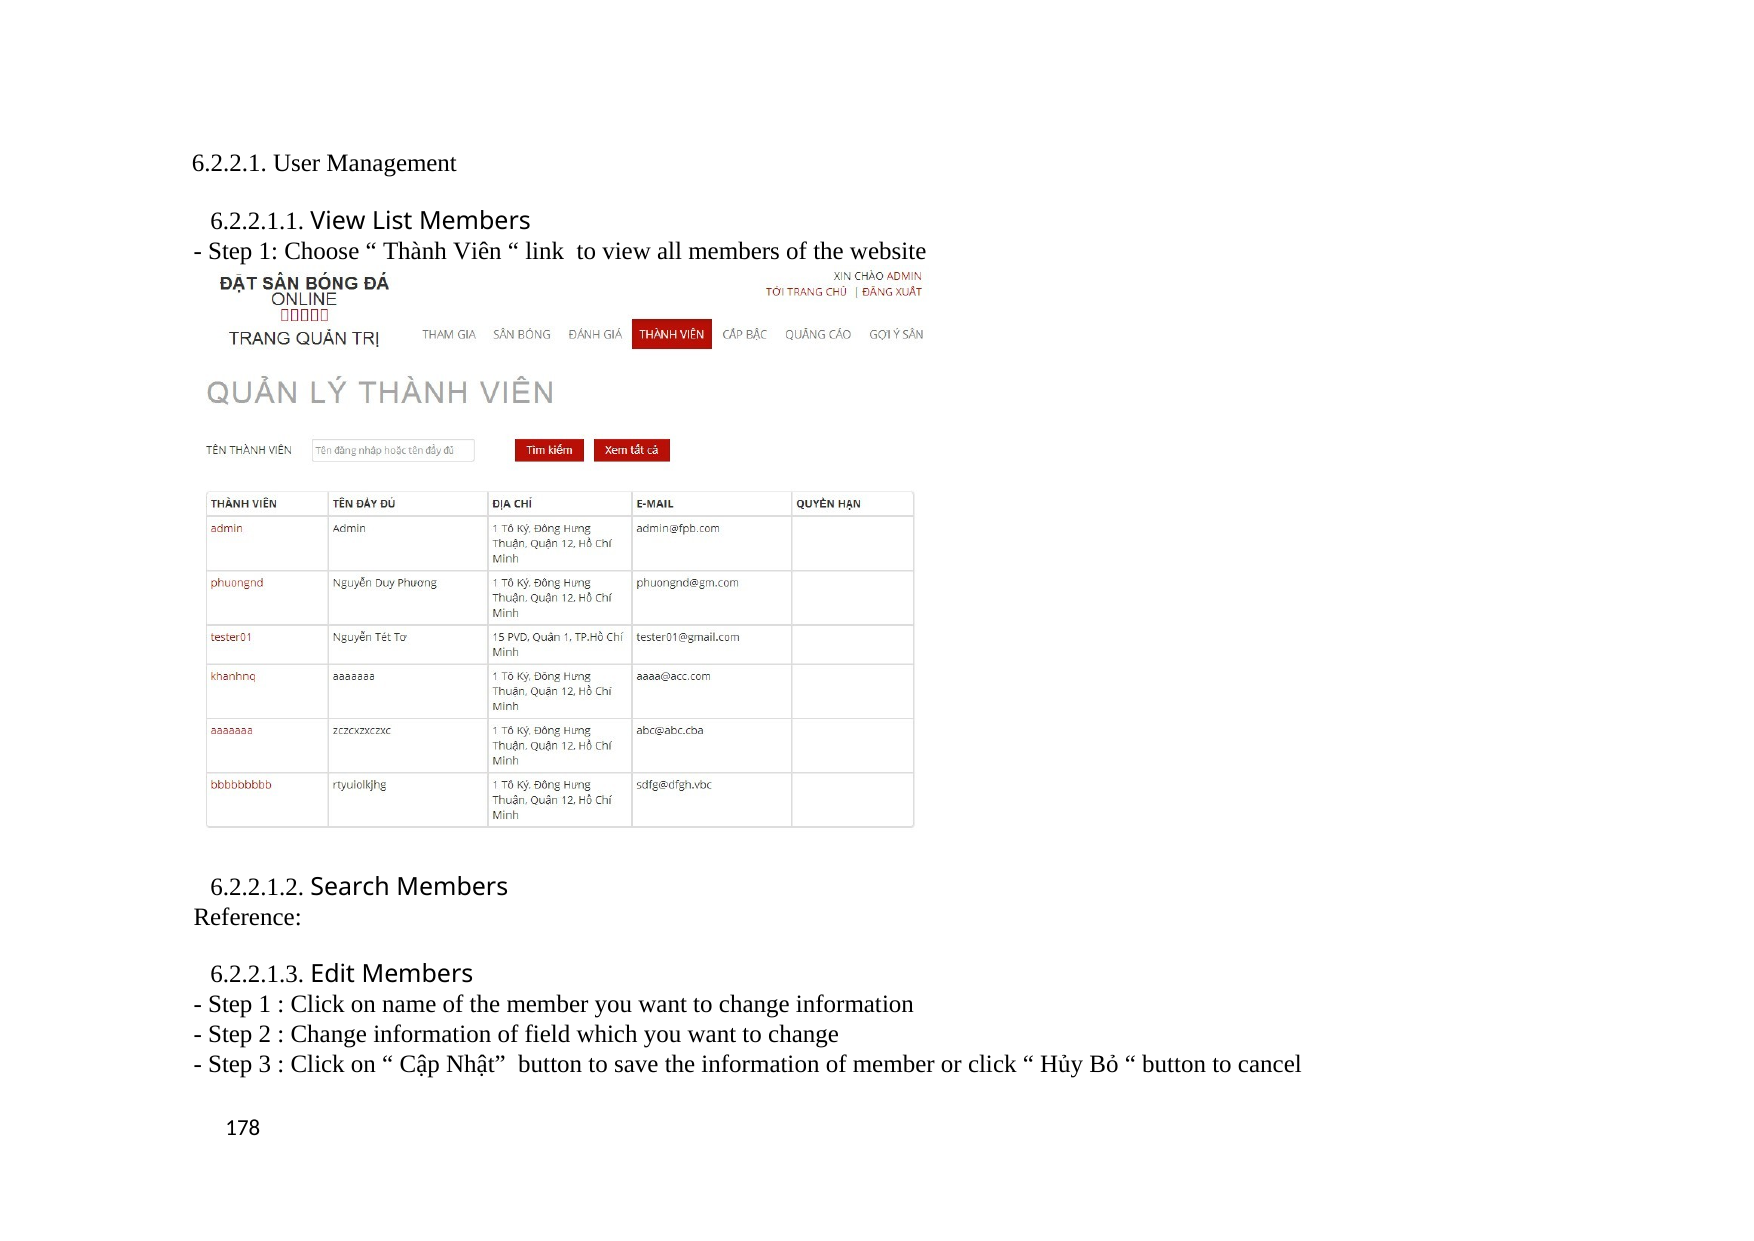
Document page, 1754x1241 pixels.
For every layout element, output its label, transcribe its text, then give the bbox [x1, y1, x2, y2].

text - Step 2 : Change information of field which you want to change [193, 1019, 1604, 1048]
text - Step 1: Choose “ Thành Viên “ link to view all members of the website [193, 236, 1604, 264]
subtitle View List Members [210, 202, 1604, 236]
text Reference: [193, 902, 1604, 931]
subtitle Edit Members [210, 956, 1604, 989]
subtitle Search Members [210, 869, 1604, 902]
picture [193, 265, 930, 844]
subtitle User Management [192, 149, 1604, 177]
text - Step 1 : Click on name of the member you want to change information [193, 989, 1604, 1018]
text - Step 3 : Click on “ Cập Nhật” button to save the information of member or click “ Hủy Bỏ “ button to cancel [193, 1049, 1604, 1078]
